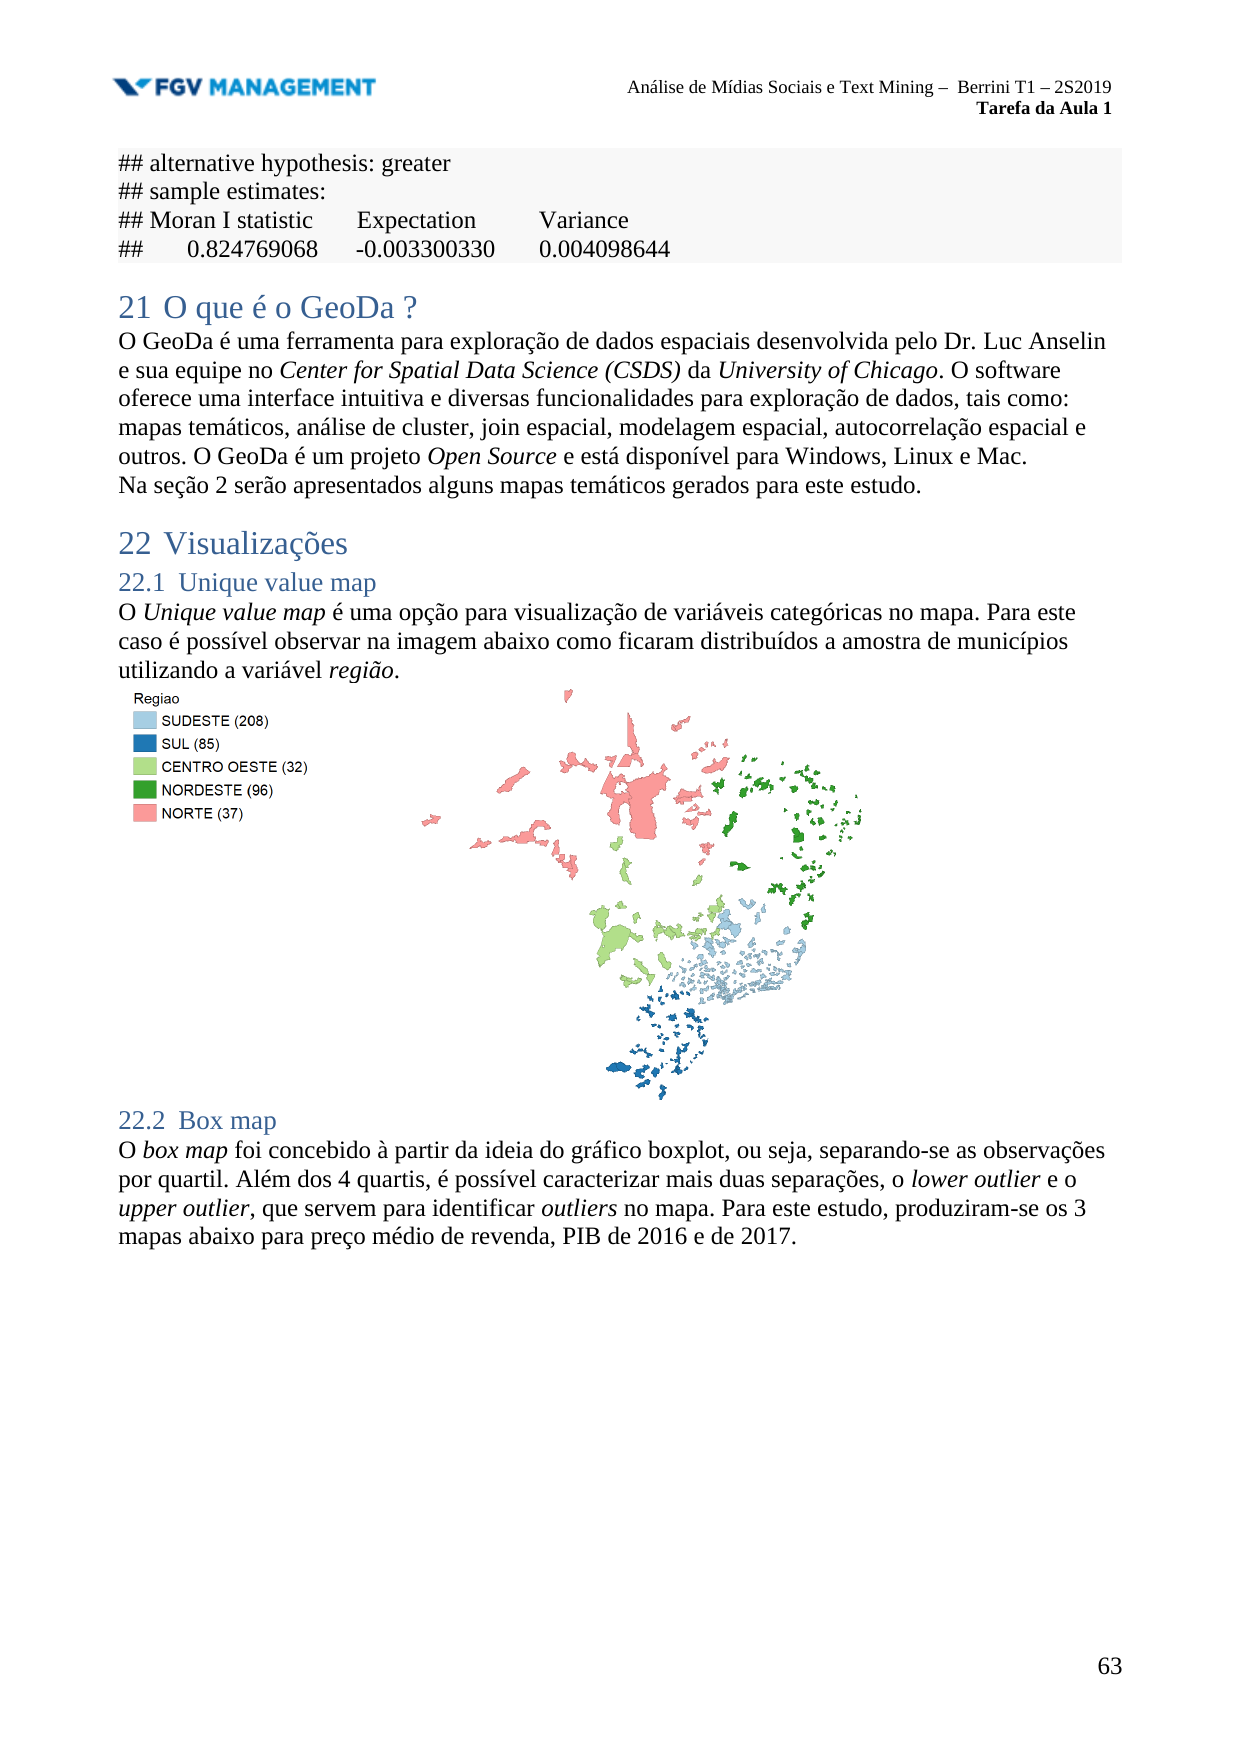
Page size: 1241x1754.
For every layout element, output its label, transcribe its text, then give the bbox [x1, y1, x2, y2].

subtitle Unique value map [118, 566, 1122, 597]
text O Unique value map é uma opção para visualização de variáveis categóricas no mapa. Para este caso é possível observar na imagem abaixo como ficaram distribuídos a amostra de municípios utilizando a variável região. [118, 597, 1122, 683]
subtitle Visualizações [118, 523, 1122, 562]
text Na seção 2 serão apresentados alguns mapas temáticos gerados para este estudo. [118, 470, 1122, 498]
picture [104, 73, 391, 105]
picture [118, 683, 903, 1100]
subtitle Box map [118, 1104, 1122, 1135]
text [118, 148, 1122, 263]
text O box map foi concebido à partir da ideia do gráfico boxplot, ou seja, separando-se as observações por quartil. Além dos 4 quartis, é possível caracterizar mais duas separações, o lower outlier e o upper outlier, que servem para identificar outliers no mapa. Para este estudo, produziram-se os 3 mapas abaixo para preço médio de revenda, PIB de 2016 e de 2017. [118, 1135, 1122, 1250]
text O GeoDa é uma ferramenta para exploração de dados espaciais desenvolvida pelo Dr. Luc Anselin e sua equipe no Center for Spatial Data Science (CSDS) da University of Chicago. O software oferece uma interface intuitiva e diversas funcionalidades para exploração de dados, tais como: mapas temáticos, análise de cluster, join espacial, modelagem espacial, autocorrelação espacial e outros. O GeoDa é um projeto Open Source e está disponível para Windows, Linux e Mac. [118, 326, 1122, 470]
subtitle O que é o GeoDa ? [118, 288, 1122, 326]
